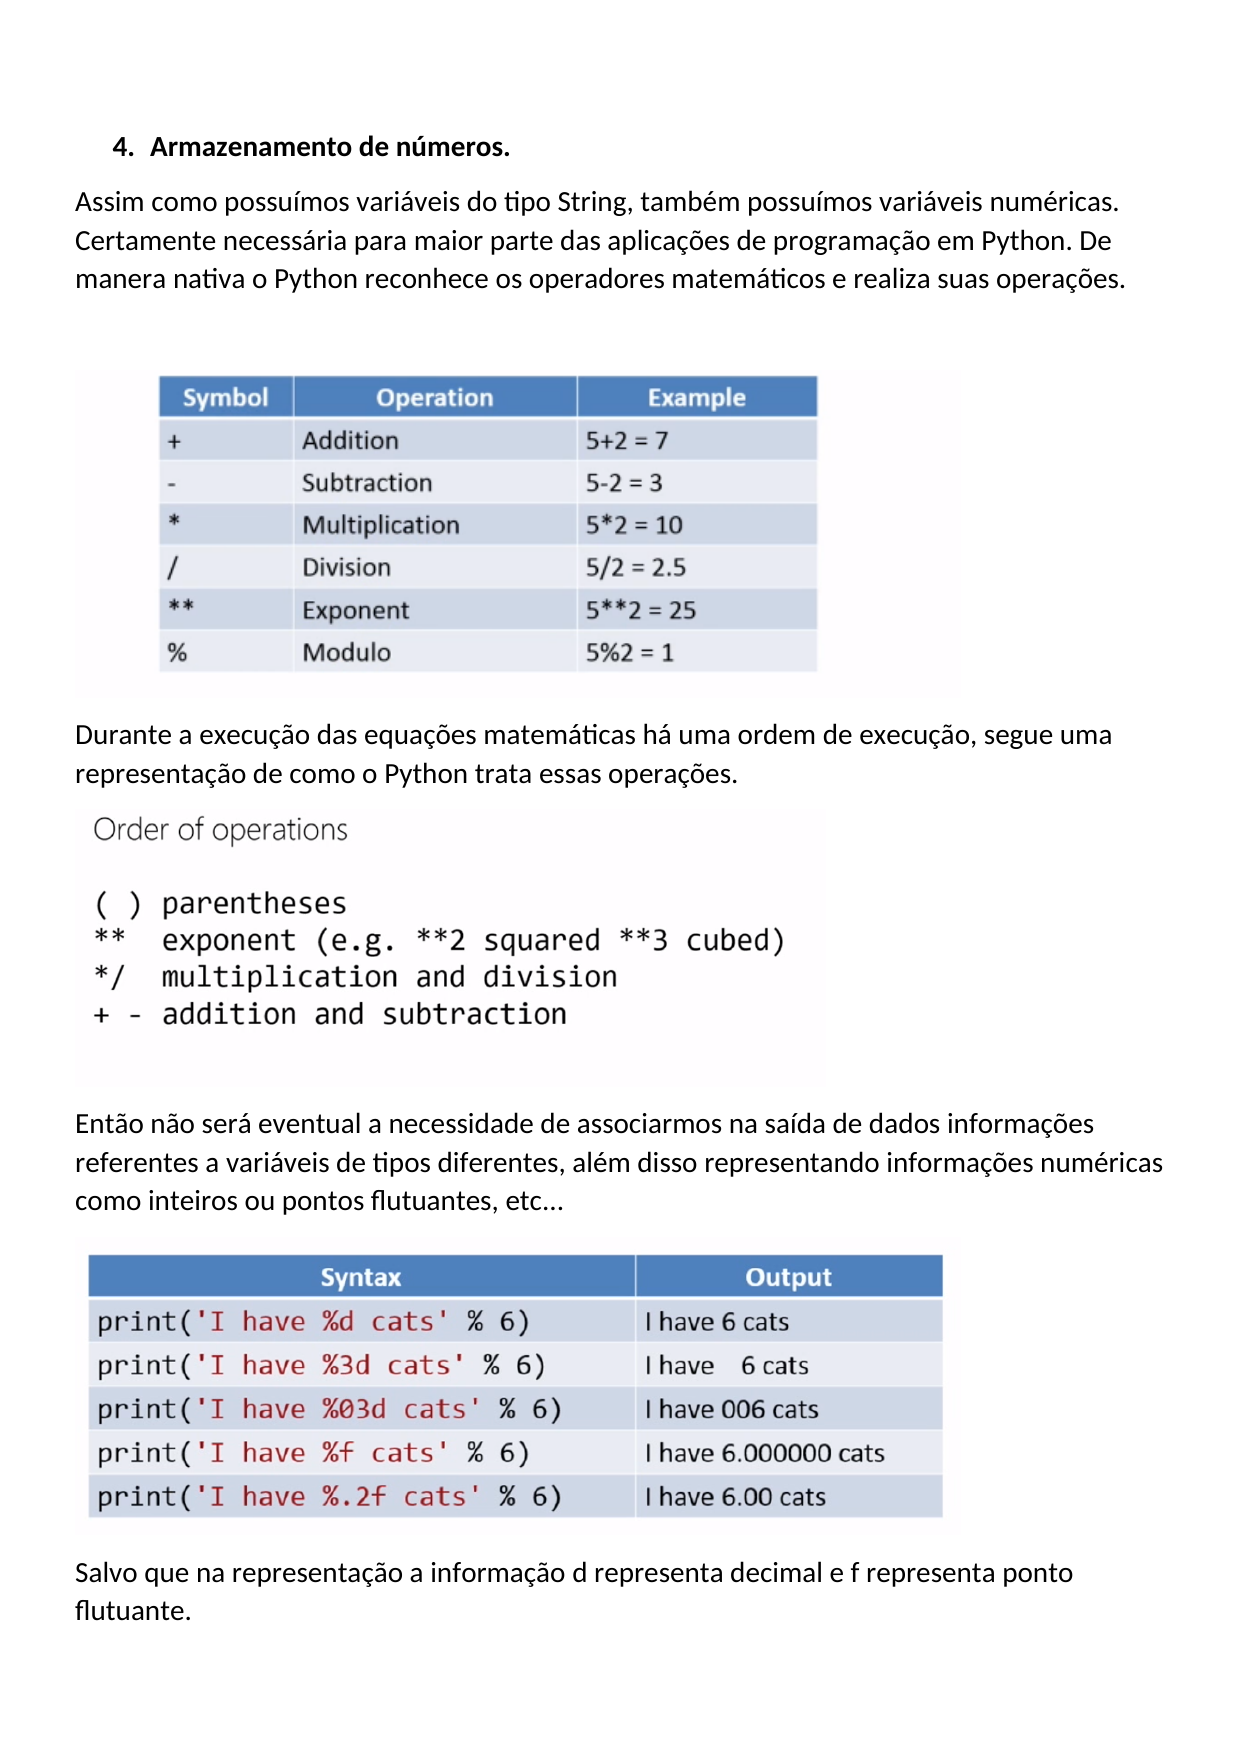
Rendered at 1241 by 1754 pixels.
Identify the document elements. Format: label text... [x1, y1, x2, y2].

text Salvo que na representação a informação d representa decimal e f representa ponto flutuante. [75, 1554, 1165, 1628]
text Então não será eventual a necessidade de associarmos na saída de dados informações referentes a variáveis de tipos diferentes, além disso representando informações numéricas como inteiros ou pontos flutuantes, etc... [75, 1105, 1165, 1218]
text Durante a execução das equações matemáticas há uma ordem de execução, segue uma representação de como o Python trata essas operações. [75, 716, 1165, 790]
picture [75, 809, 827, 1087]
text Assim como possuímos variáveis do tipo String, também possuímos variáveis numéricas. Certamente necessária para maior parte das aplicações de programação em Python. De manera nativa o Python reconhece os operadores matemáticos e realiza suas operações. [75, 183, 1165, 296]
picture [75, 1237, 961, 1535]
picture [75, 370, 961, 698]
list Armazenamento de números. [112, 128, 1165, 164]
